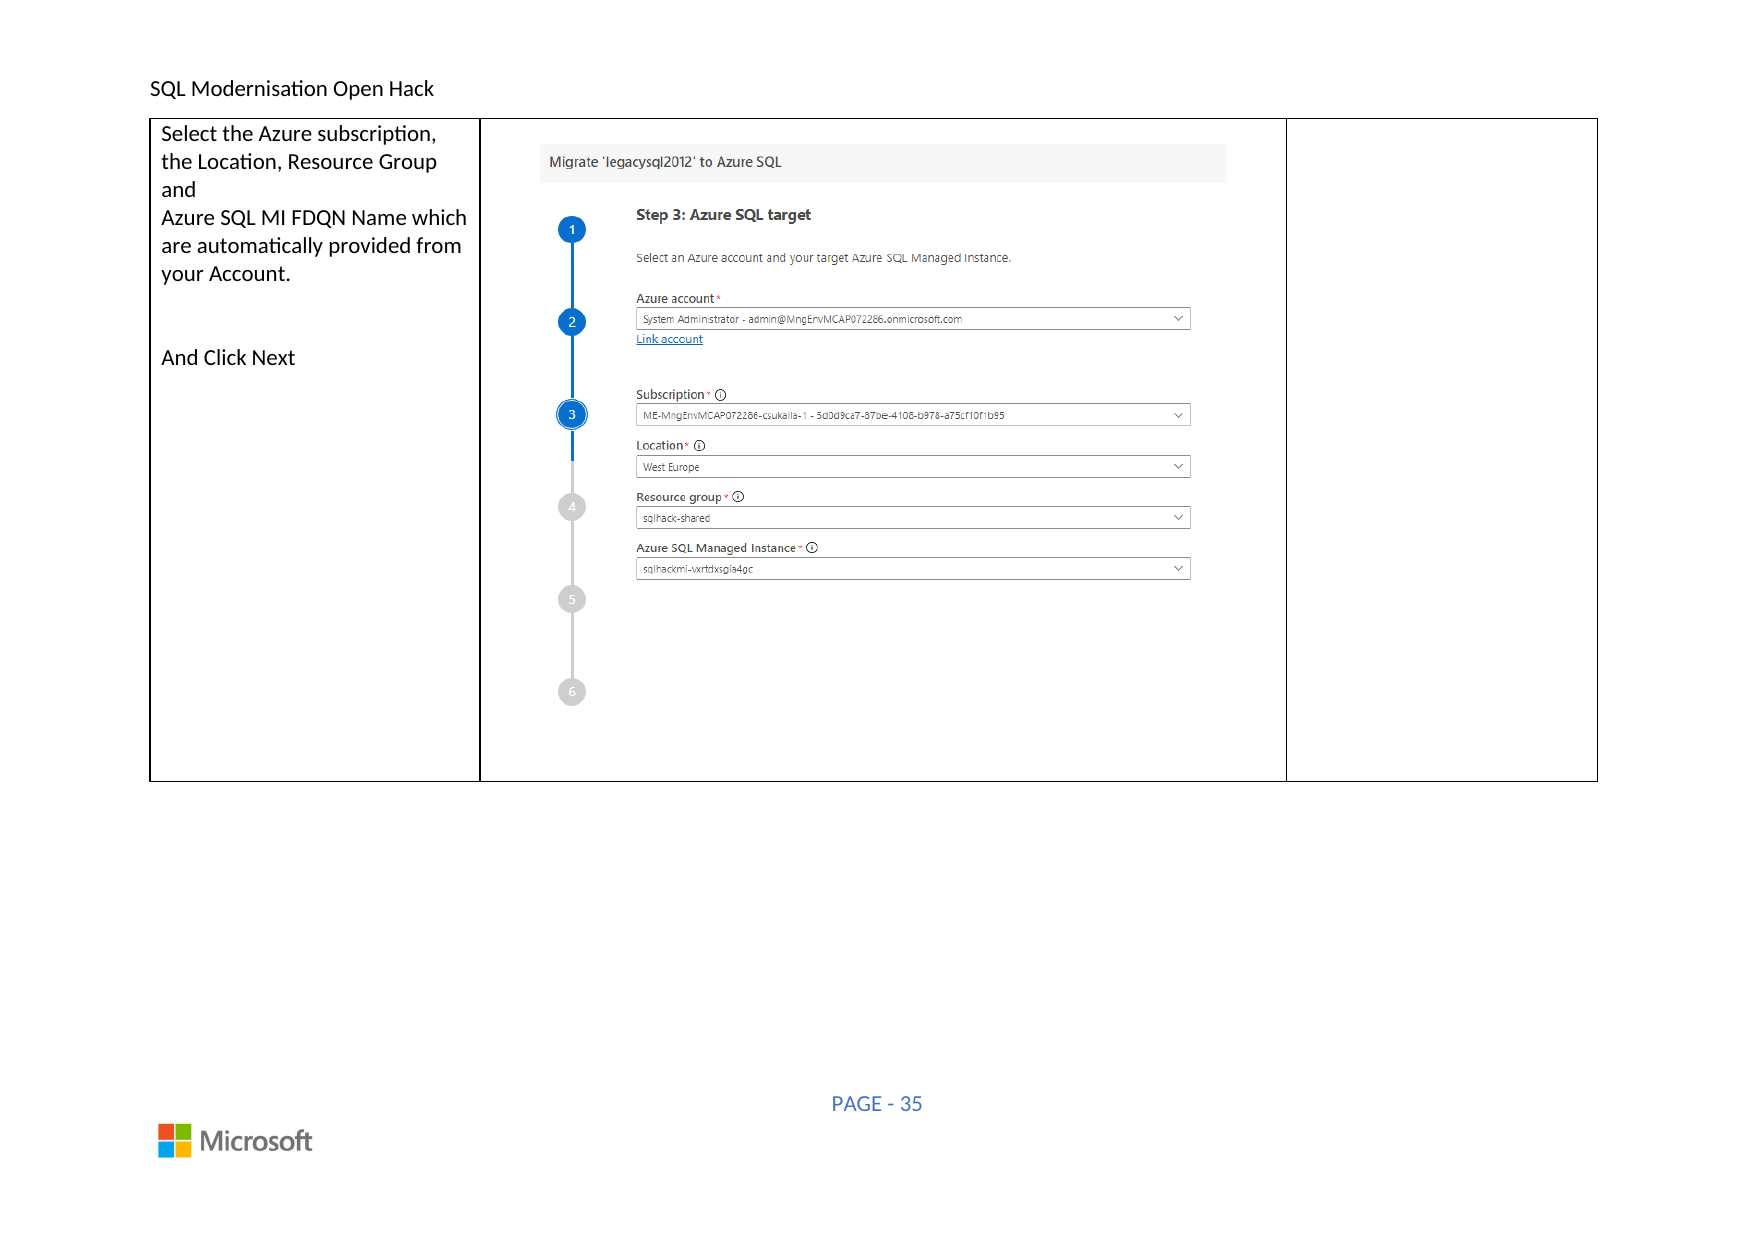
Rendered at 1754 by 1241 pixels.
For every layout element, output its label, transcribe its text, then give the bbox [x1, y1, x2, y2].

table_header Select the Azure subscription, the Location, Resource Group and Azure SQL MI FDQN Name which are automatically provided from your Account. And Click Next [151, 119, 479, 781]
table_header [1287, 119, 1597, 781]
picture [150, 1117, 321, 1167]
table_header [481, 119, 1286, 781]
picture [540, 144, 1227, 756]
